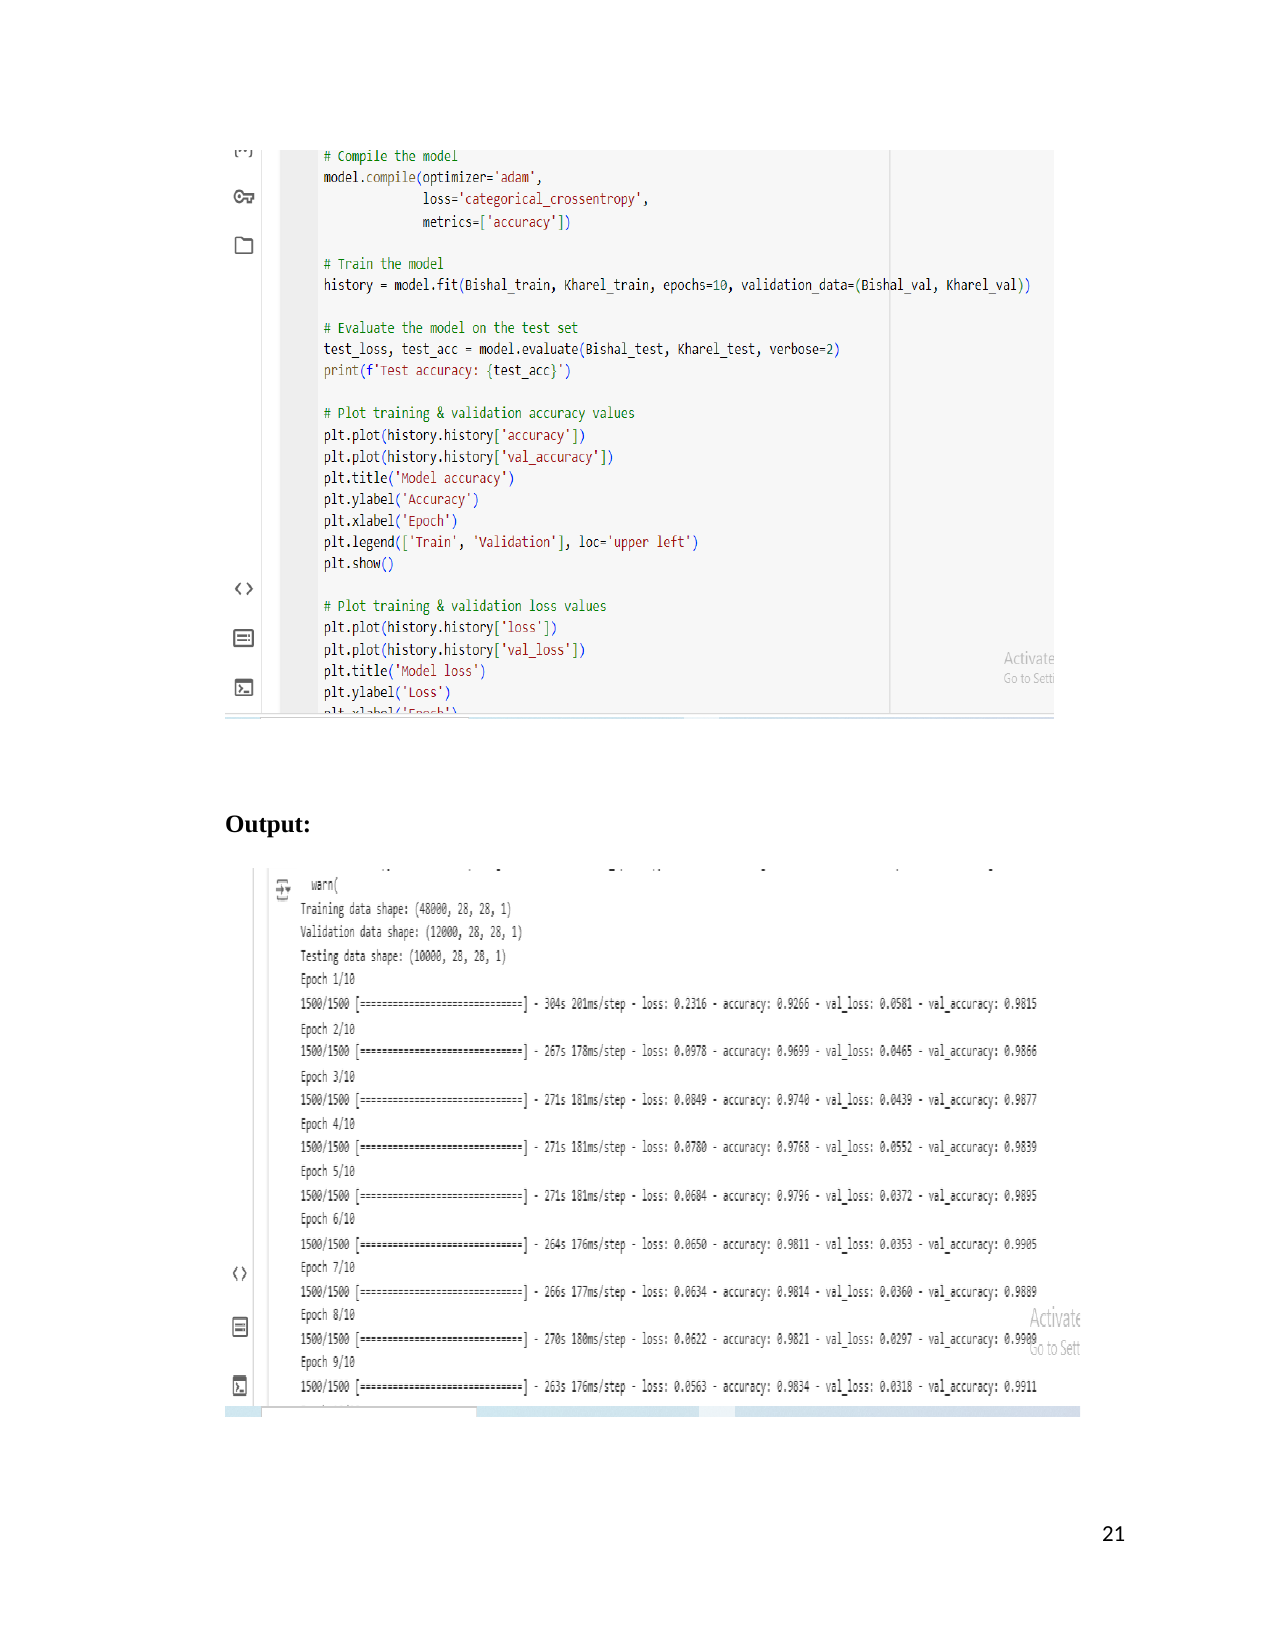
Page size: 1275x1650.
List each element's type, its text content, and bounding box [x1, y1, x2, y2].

picture [225, 868, 1081, 1417]
text Output: [225, 809, 1125, 838]
picture [225, 150, 1054, 719]
